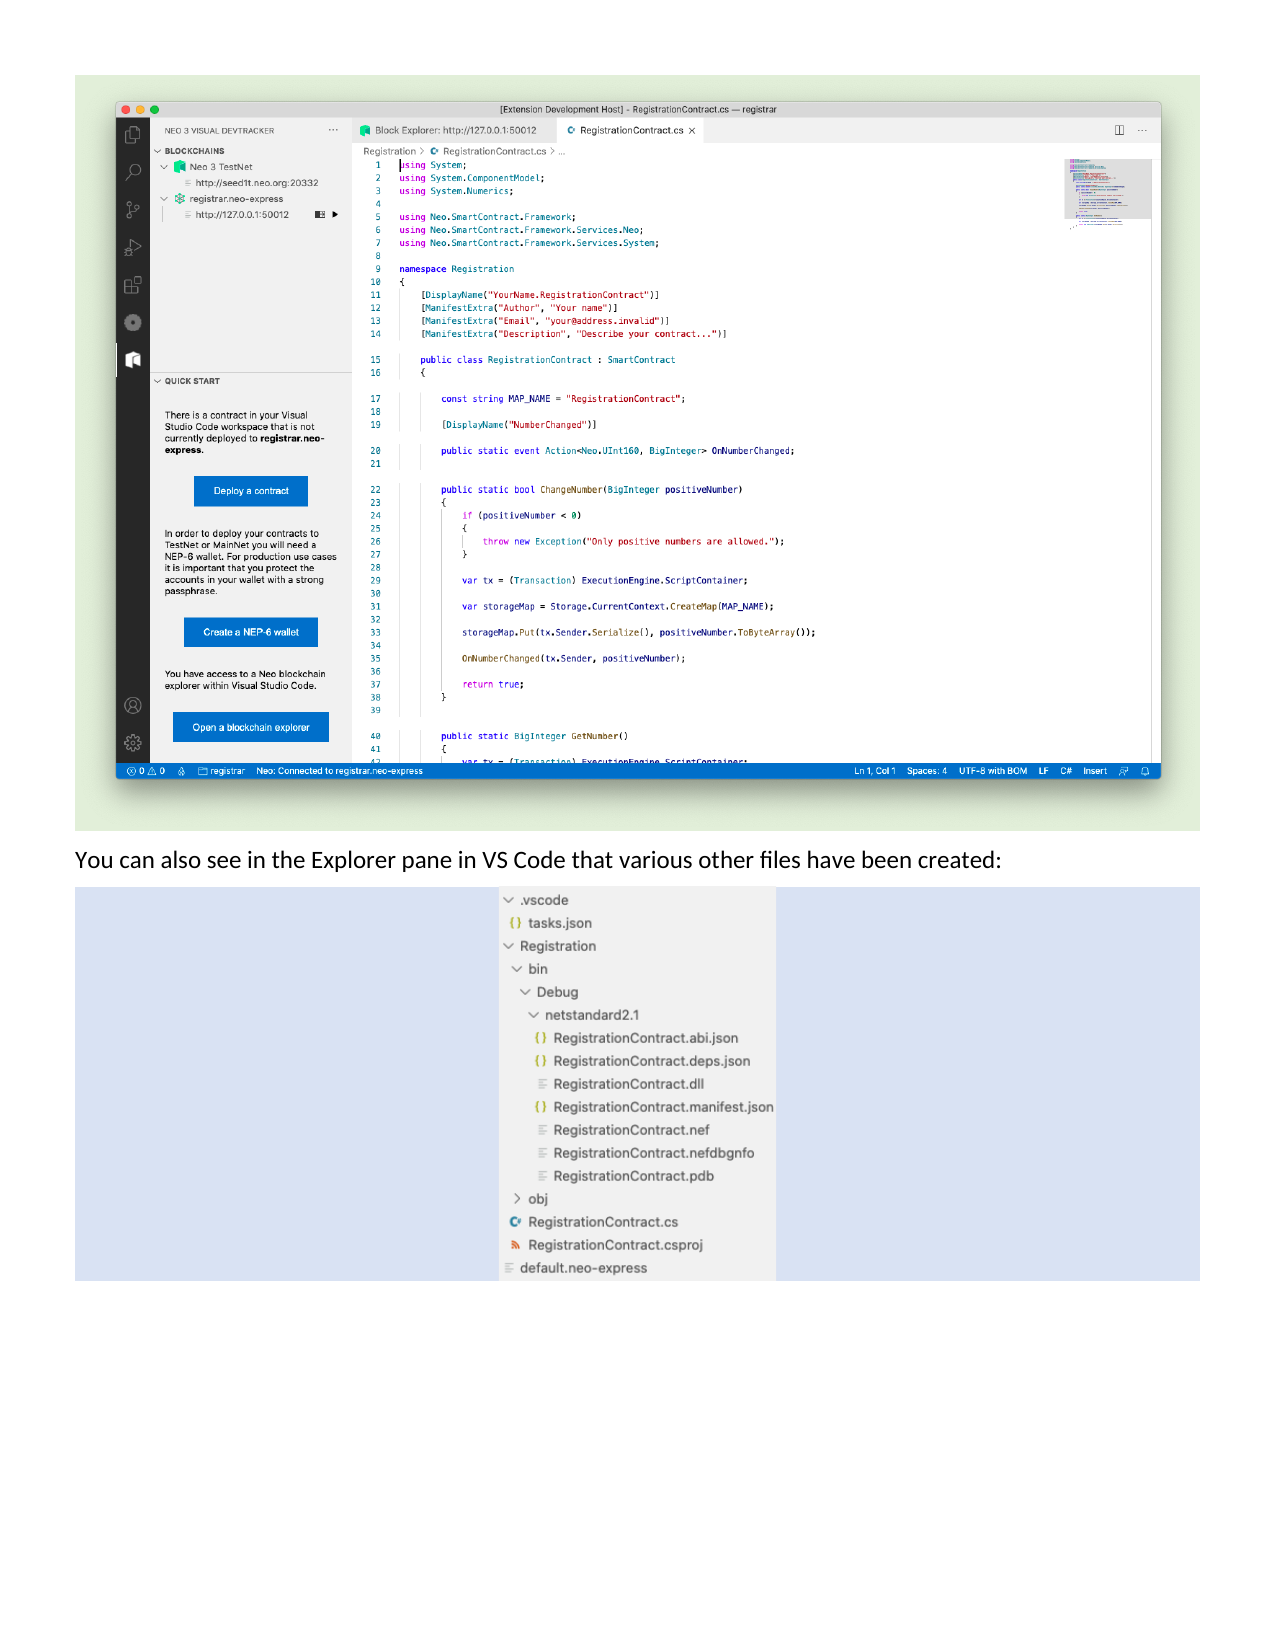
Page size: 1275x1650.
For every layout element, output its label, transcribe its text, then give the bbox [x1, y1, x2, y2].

text You can also see in the Explorer pane in VS Code that various other files have been created: [75, 844, 1200, 874]
picture [75, 75, 1200, 832]
picture [498, 886, 777, 1281]
